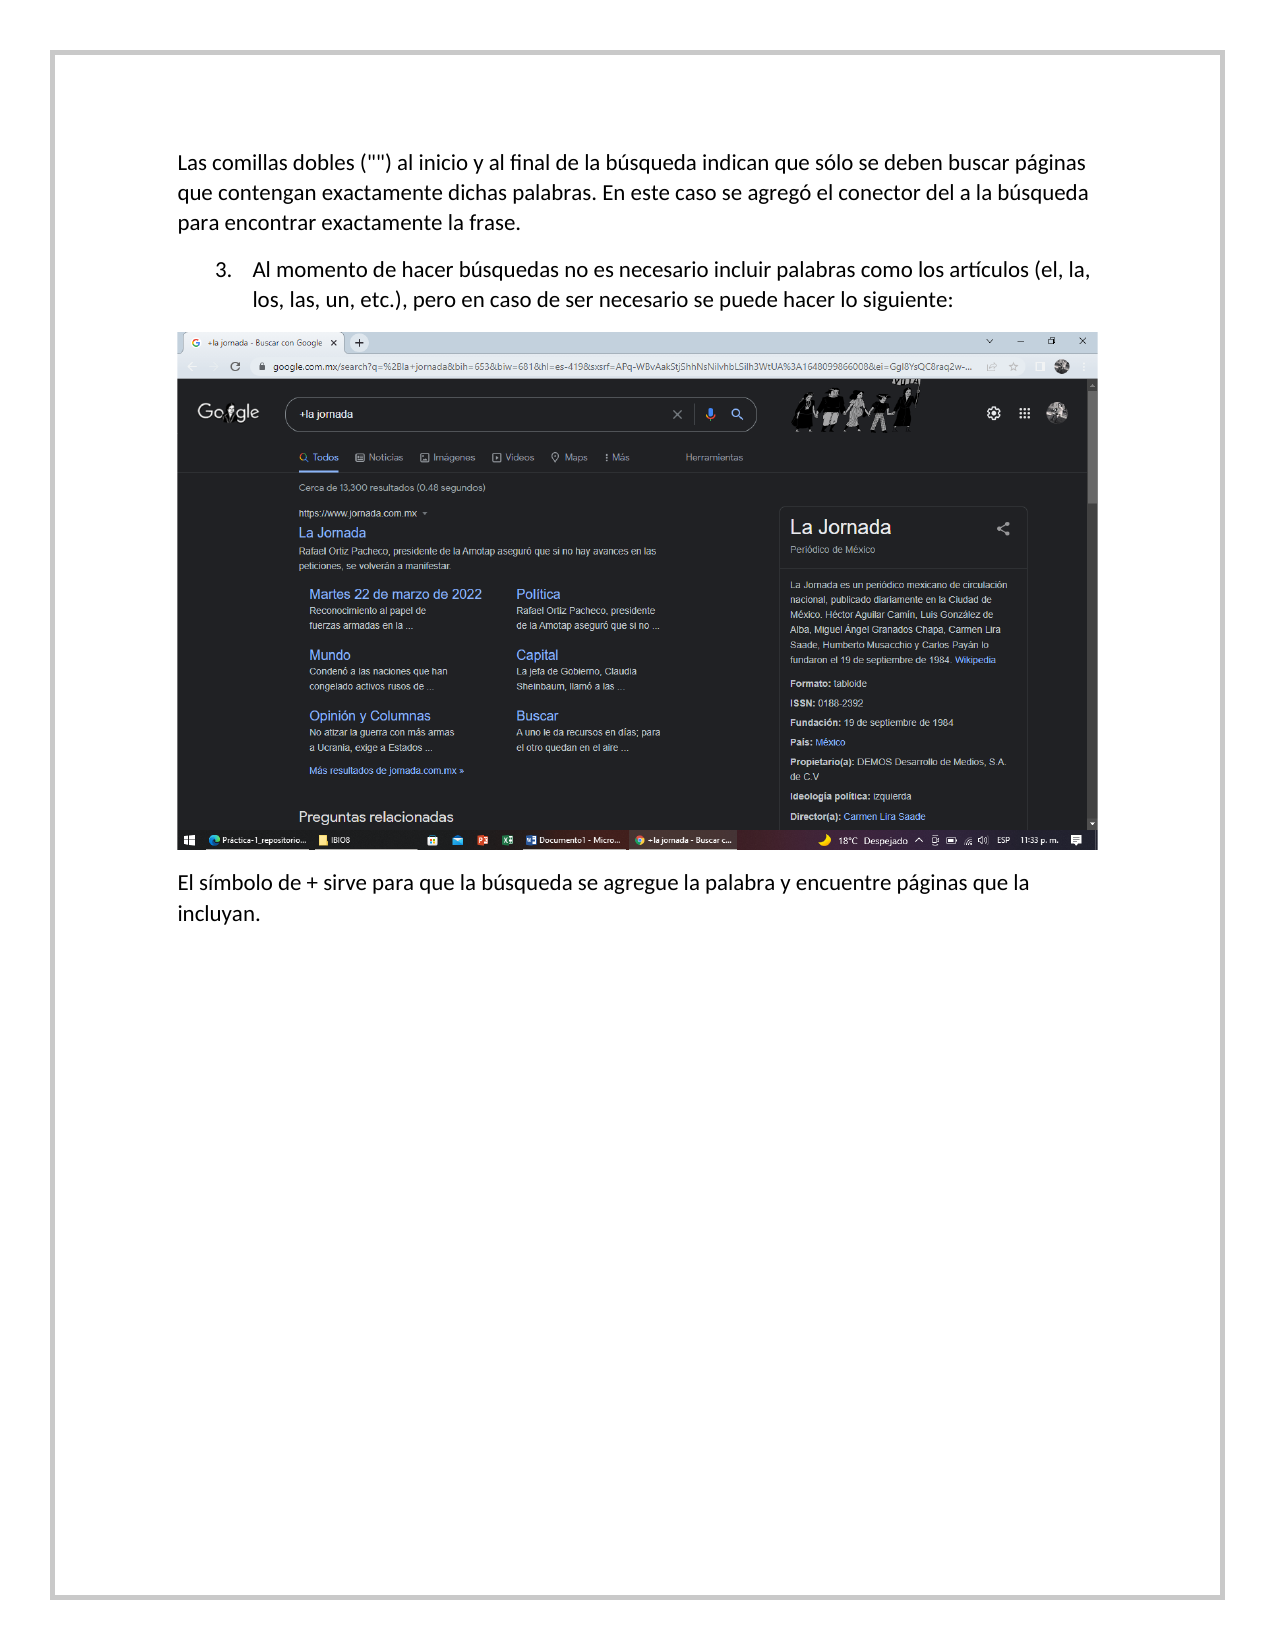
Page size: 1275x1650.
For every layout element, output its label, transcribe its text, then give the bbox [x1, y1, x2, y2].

text Las comillas dobles ("") al inicio y al final de la búsqueda indican que sólo se deben buscar páginas que contengan exactamente dichas palabras. En este caso se agregó el conector del a la búsqueda para encontrar exactamente la frase. [177, 148, 1098, 236]
list Al momento de hacer búsquedas no es necesario incluir palabras como los artículos (el, la, los, las, un, etc.), pero en caso de ser necesario se puede hacer lo siguiente: [215, 255, 1098, 313]
picture [177, 332, 1098, 850]
text El símbolo de + sirve para que la búsqueda se agregue la palabra y encuentre páginas que la incluyan. [177, 868, 1098, 927]
